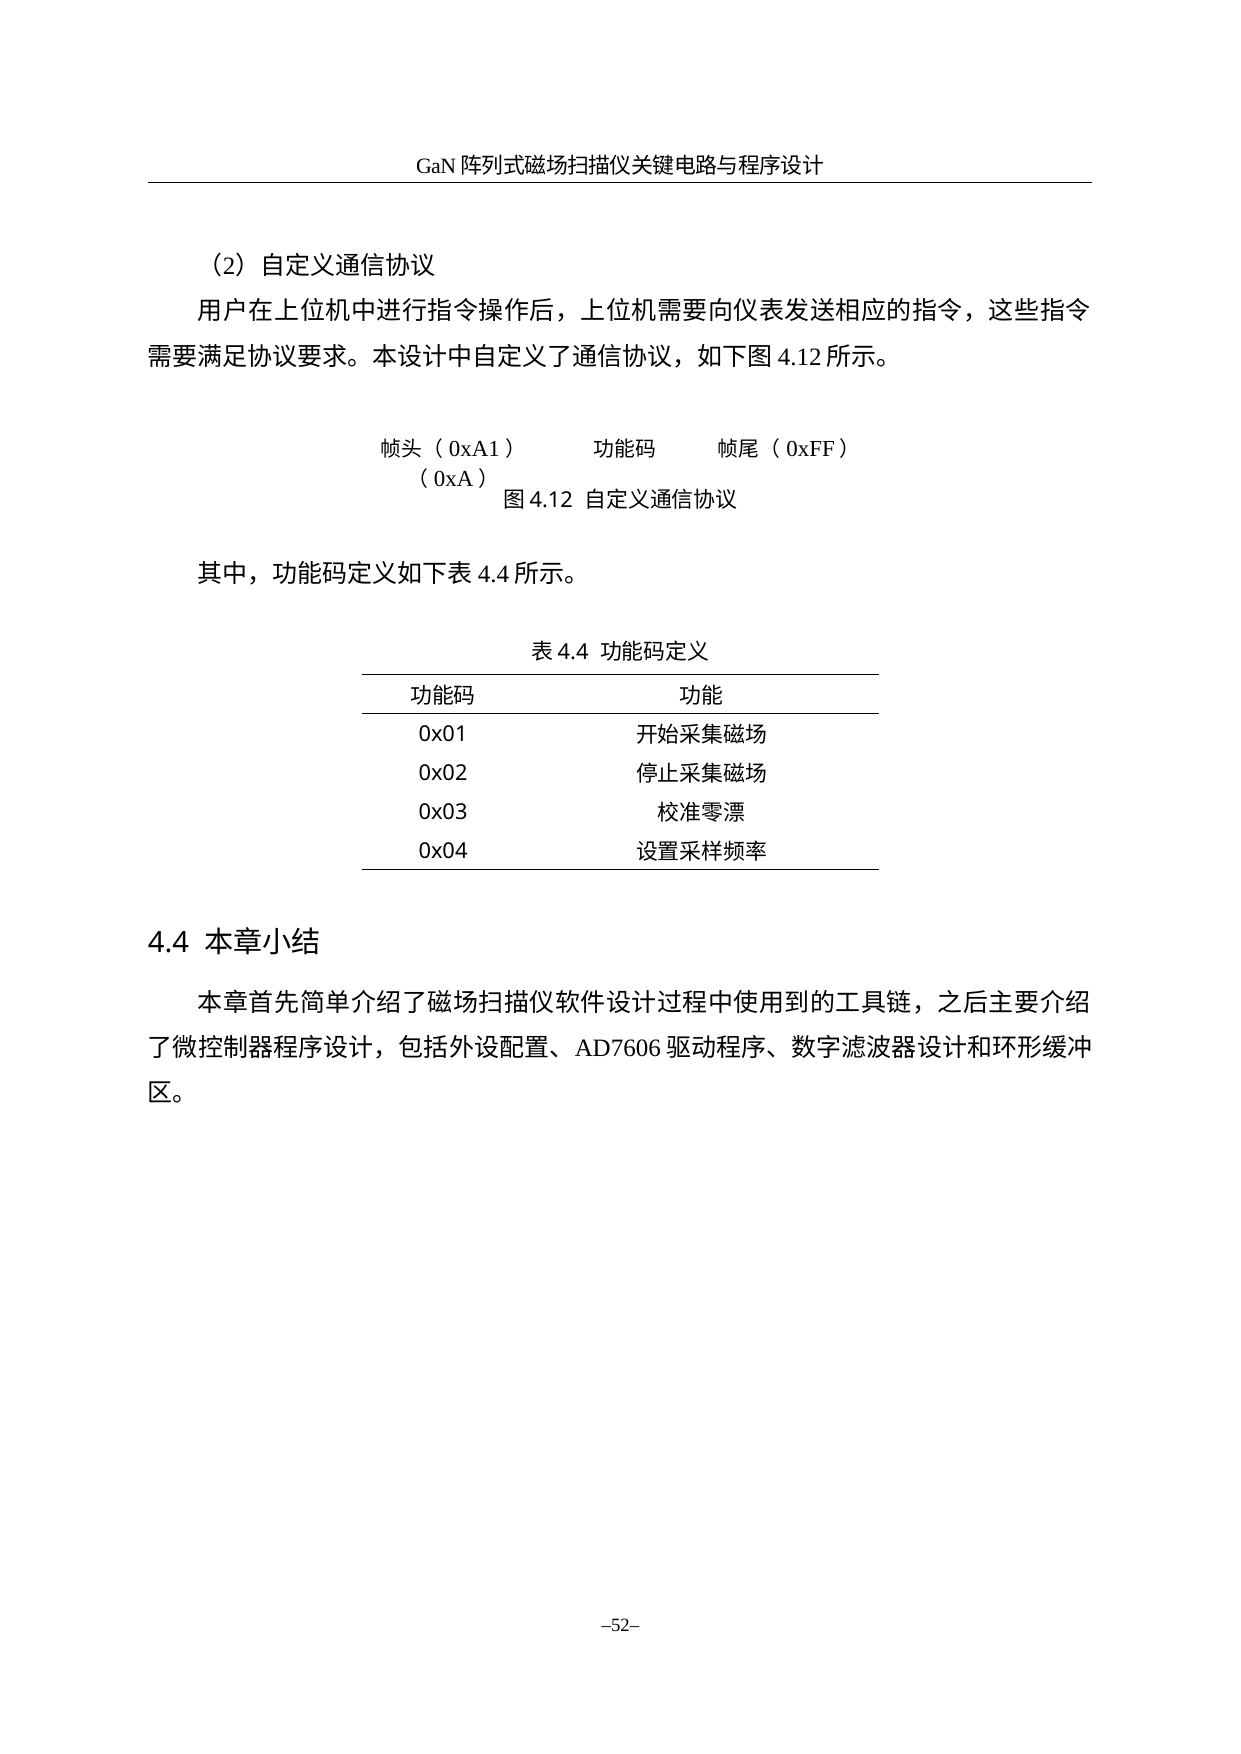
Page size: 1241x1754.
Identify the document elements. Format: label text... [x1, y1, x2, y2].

table_cell 设置采样频率 [524, 830, 878, 869]
subtitle 4.4 本章小结 [148, 919, 1092, 961]
table_cell 0x03 [362, 791, 524, 830]
table_cell 停止采集磁场 [524, 752, 878, 791]
table_cell 0x02 [362, 752, 524, 791]
table_cell 0x01 [362, 714, 524, 752]
table_cell 开始采集磁场 [524, 714, 878, 752]
text （2）自定义通信协议 [148, 246, 1092, 282]
text 其中，功能码定义如下表4.4所示。 [148, 553, 1092, 589]
table_cell 校准零漂 [524, 791, 878, 830]
table_header 功能码 [362, 675, 524, 713]
table_cell 0x04 [362, 830, 524, 869]
text 图4.12 自定义通信协议 [148, 482, 1092, 514]
table_header 功能 [524, 675, 878, 713]
text 表4.4 功能码定义 [148, 634, 1092, 666]
text 本章首先简单介绍了磁场扫描仪软件设计过程中使用到的工具链，之后主要介绍了微控制器程序设计，包括外设配置、AD7606驱动程序、数字滤波器设计和环形缓冲区。 [148, 982, 1092, 1109]
text 用户在上位机中进行指令操作后，上位机需要向仪表发送相应的指令，这些指令需要满足协议要求。本设计中自定义了通信协议，如下图4.12所示。 [148, 291, 1092, 372]
